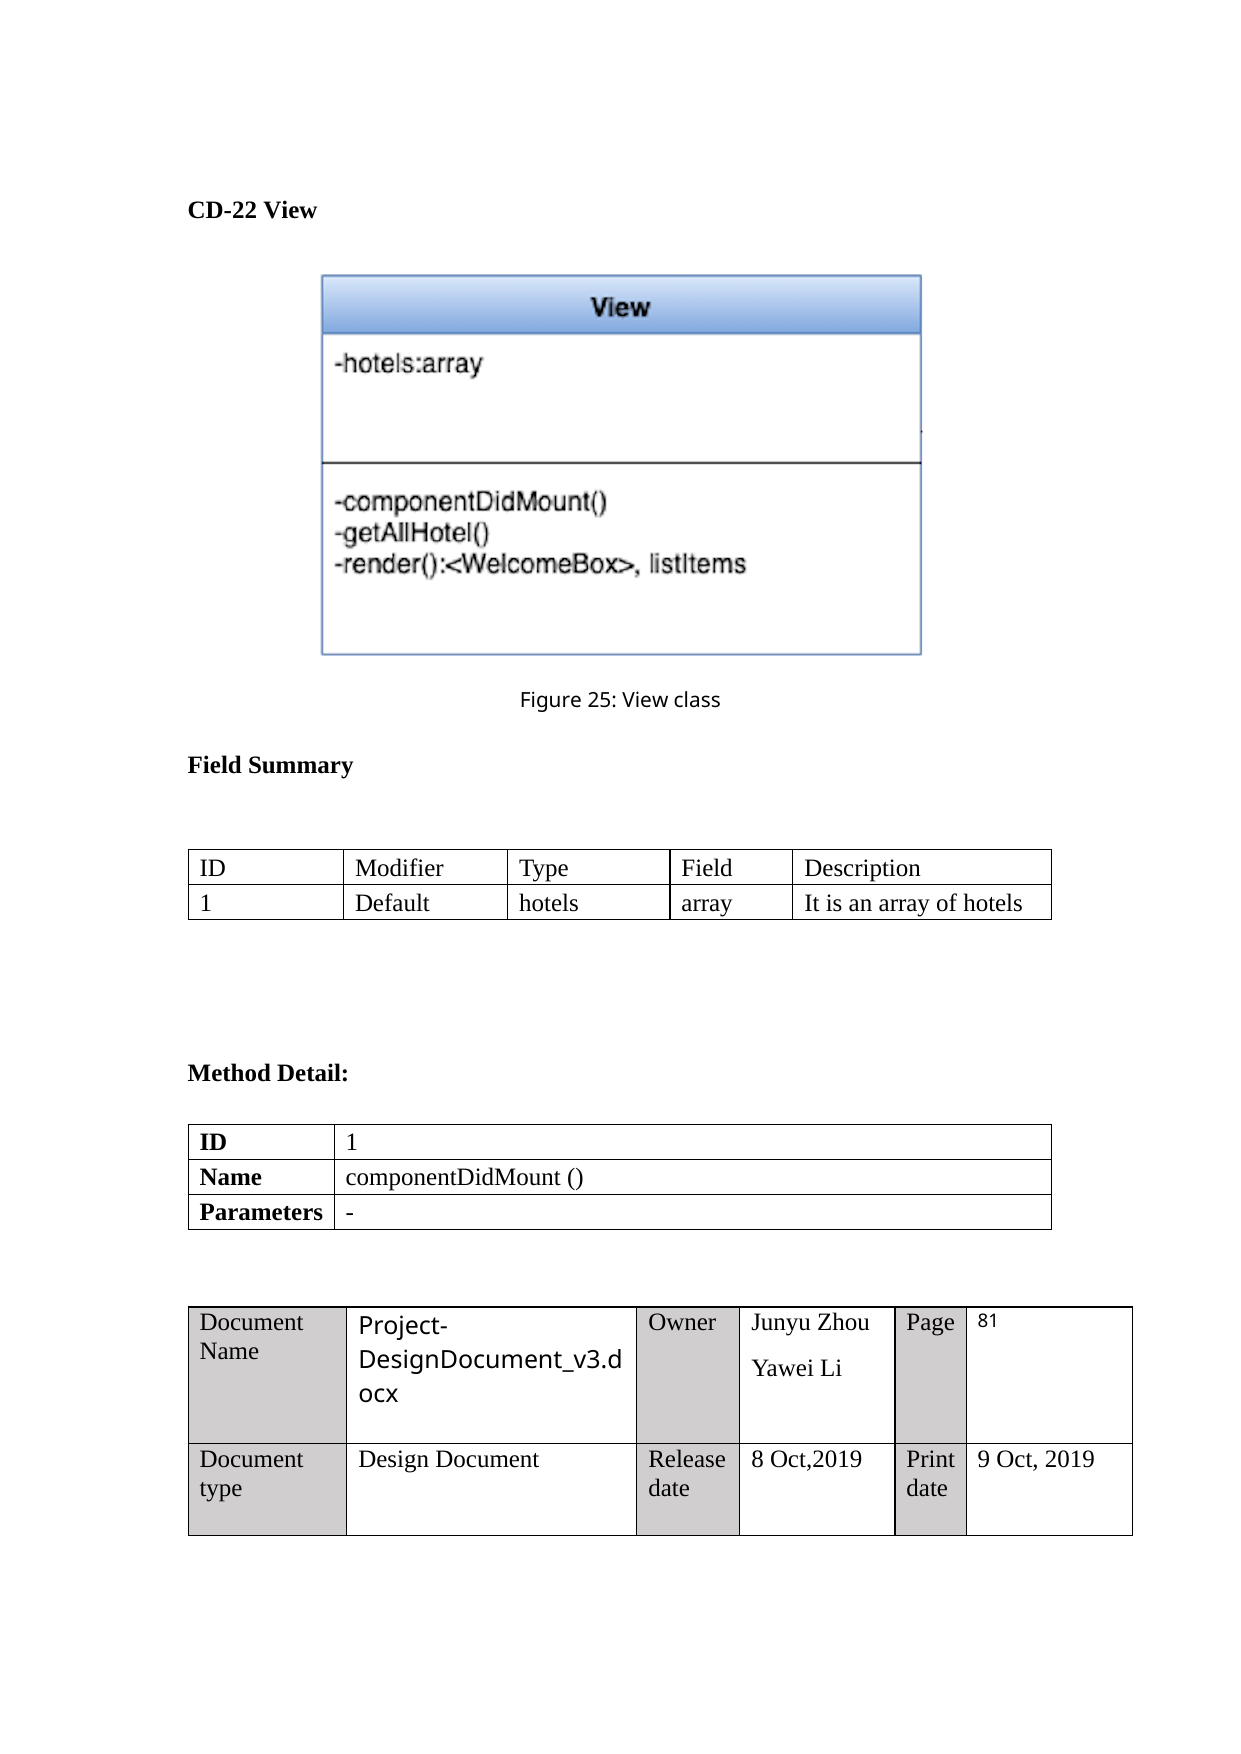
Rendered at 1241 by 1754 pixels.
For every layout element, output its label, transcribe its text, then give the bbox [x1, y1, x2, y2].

table_cell It is an array of hotels [793, 885, 1051, 919]
table_cell 1 [189, 885, 343, 919]
table_cell Parameters [189, 1195, 334, 1229]
text Field Summary [187, 747, 1053, 781]
table_header ID [189, 850, 343, 884]
table_header 1 [335, 1125, 1051, 1159]
table_cell array [671, 885, 792, 919]
table_cell hotels [508, 885, 669, 919]
table_cell - [335, 1195, 1051, 1229]
table_cell componentDidMount () [335, 1160, 1051, 1194]
subtitle CD-22 View [187, 193, 1053, 227]
text Method Detail: [187, 1056, 1053, 1090]
table_header ID [189, 1125, 334, 1159]
table_cell Default [344, 885, 507, 919]
table_header Type [508, 850, 669, 884]
picture [318, 274, 923, 656]
table_cell Name [189, 1160, 334, 1194]
table_header Field [671, 850, 792, 884]
table_header Description [793, 850, 1051, 884]
table_header Modifier [344, 850, 507, 884]
